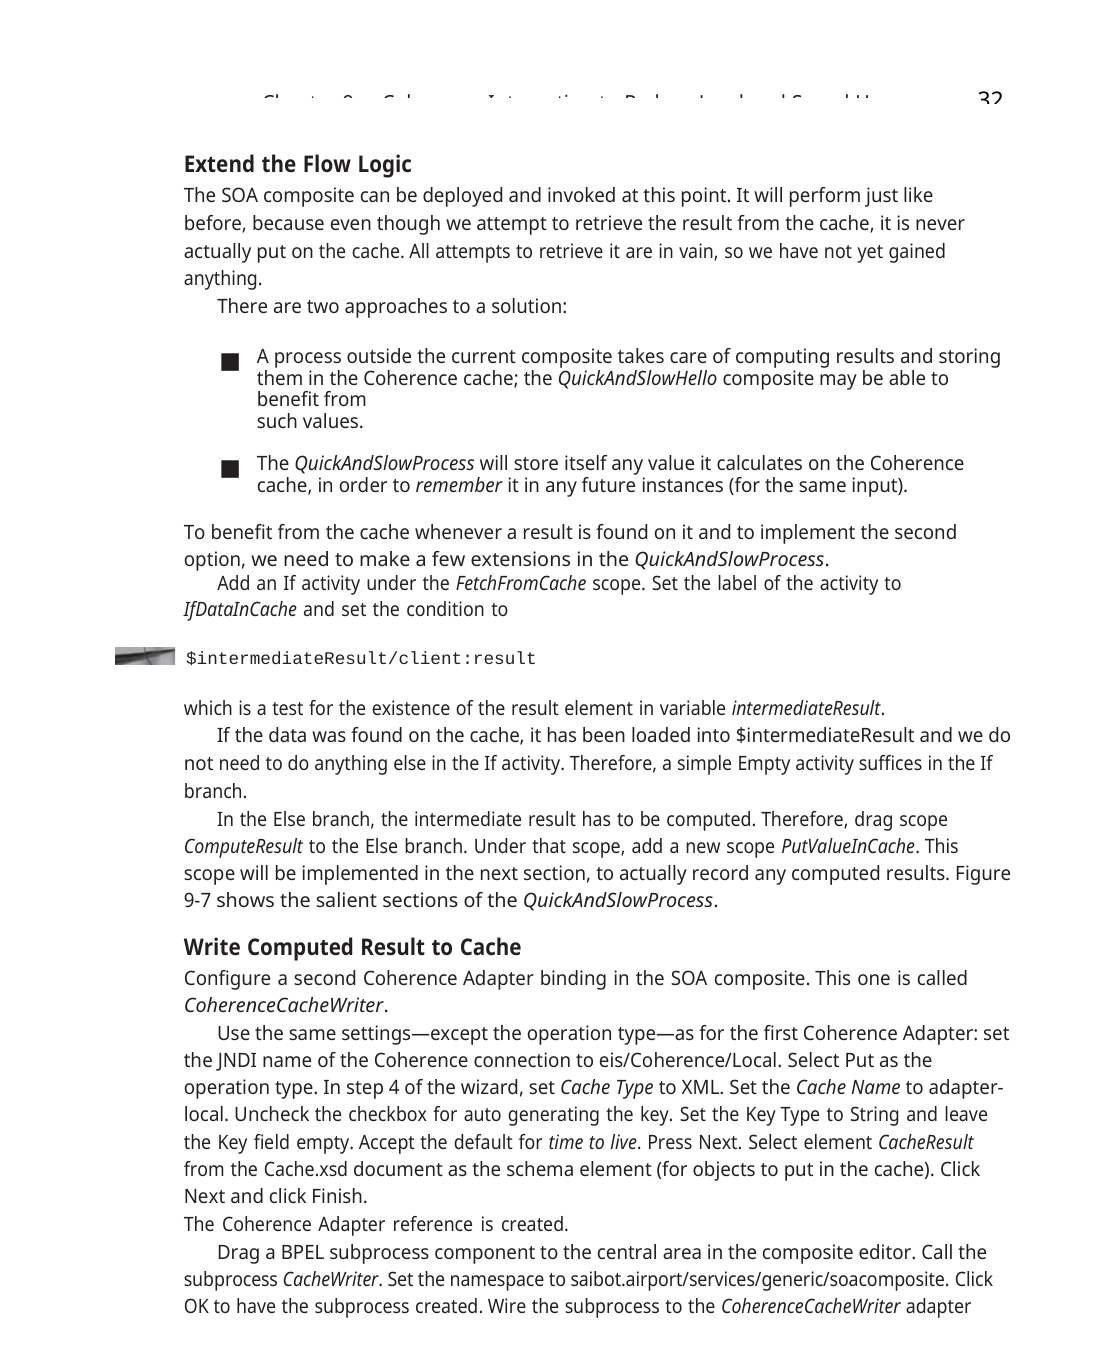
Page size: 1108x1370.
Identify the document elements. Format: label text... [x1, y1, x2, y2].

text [184, 1238, 1011, 1319]
text which is a test for the existence of the result element in variable intermediateResult. [184, 694, 1107, 721]
text If the data was found on the cache, it has been loaded into $intermediateResult and we do not need to do anything else in the If activity. Therefore, a simple Empty activity suffices in the If branch. [184, 722, 1014, 804]
text Add an If activity under the FetchFromCache scope. Set the label of the activity to [217, 572, 1107, 595]
list A process outside the current composite takes care of computing results and storing them in the Coherence cache; the QuickAndSlowHello composite may be able to benefit from [219, 331, 1015, 412]
text $intermediateResult/client:result [115, 647, 1107, 678]
text IfDataInCache and set the condition to [184, 596, 1107, 623]
text In the Else branch, the intermediate result has to be computed. Therefore, drag scope ComputeResult to the Else branch. Under that scope, add a new scope PutValueInCache. This scope will be implemented in the next section, to actually record any computed results. Figure 9-7 shows the salient sections of the QuickAndSlowProcess. [184, 805, 1012, 913]
text CoherenceCacheWriter. [184, 991, 1107, 1018]
list The QuickAndSlowProcess will store itself any value it calculates on the Coherence cache, in order to remember it in any future instances (for the same input). [219, 438, 965, 498]
subtitle Write Computed Result to Cache [184, 931, 1107, 962]
text Configure a second Coherence Adapter binding in the SOA composite. This one is called [184, 964, 1107, 991]
text There are two approaches to a solution: [217, 293, 1107, 319]
text To benefit from the cache whenever a result is found on it and to implement the second option, we need to make a few extensions in the QuickAndSlowProcess. [184, 518, 994, 572]
text such values. [257, 413, 1107, 433]
subtitle Extend the Flow Logic [184, 148, 1107, 179]
text Use the same settings—except the operation type—as for the first Coherence Adapter: set the JNDI name of the Coherence connection to eis/Coherence/Local. Select Put as the operation type. In step 4 of the wizard, set Cache Type to XML. Set the Cache Name to adapter-local. Uncheck the checkbox for auto generating the key. Set the Key Type to String and leave the Key field empty. Accept the default for time to live. Press Next. Select element CacheResult from the Cache.xsd document as the schema element (for objects to put in the cache). Click Next and click Finish. [184, 1019, 1016, 1209]
text The Coherence Adapter reference is created. [184, 1210, 1107, 1237]
text The SOA composite can be deployed and invoked at this point. It will perform just like before, because even though we attempt to retrieve the result from the cache, it is never actually put on the cache. All attempts to retrieve it are in vain, so we have not yet gained anything. [184, 182, 999, 292]
picture [115, 647, 176, 665]
